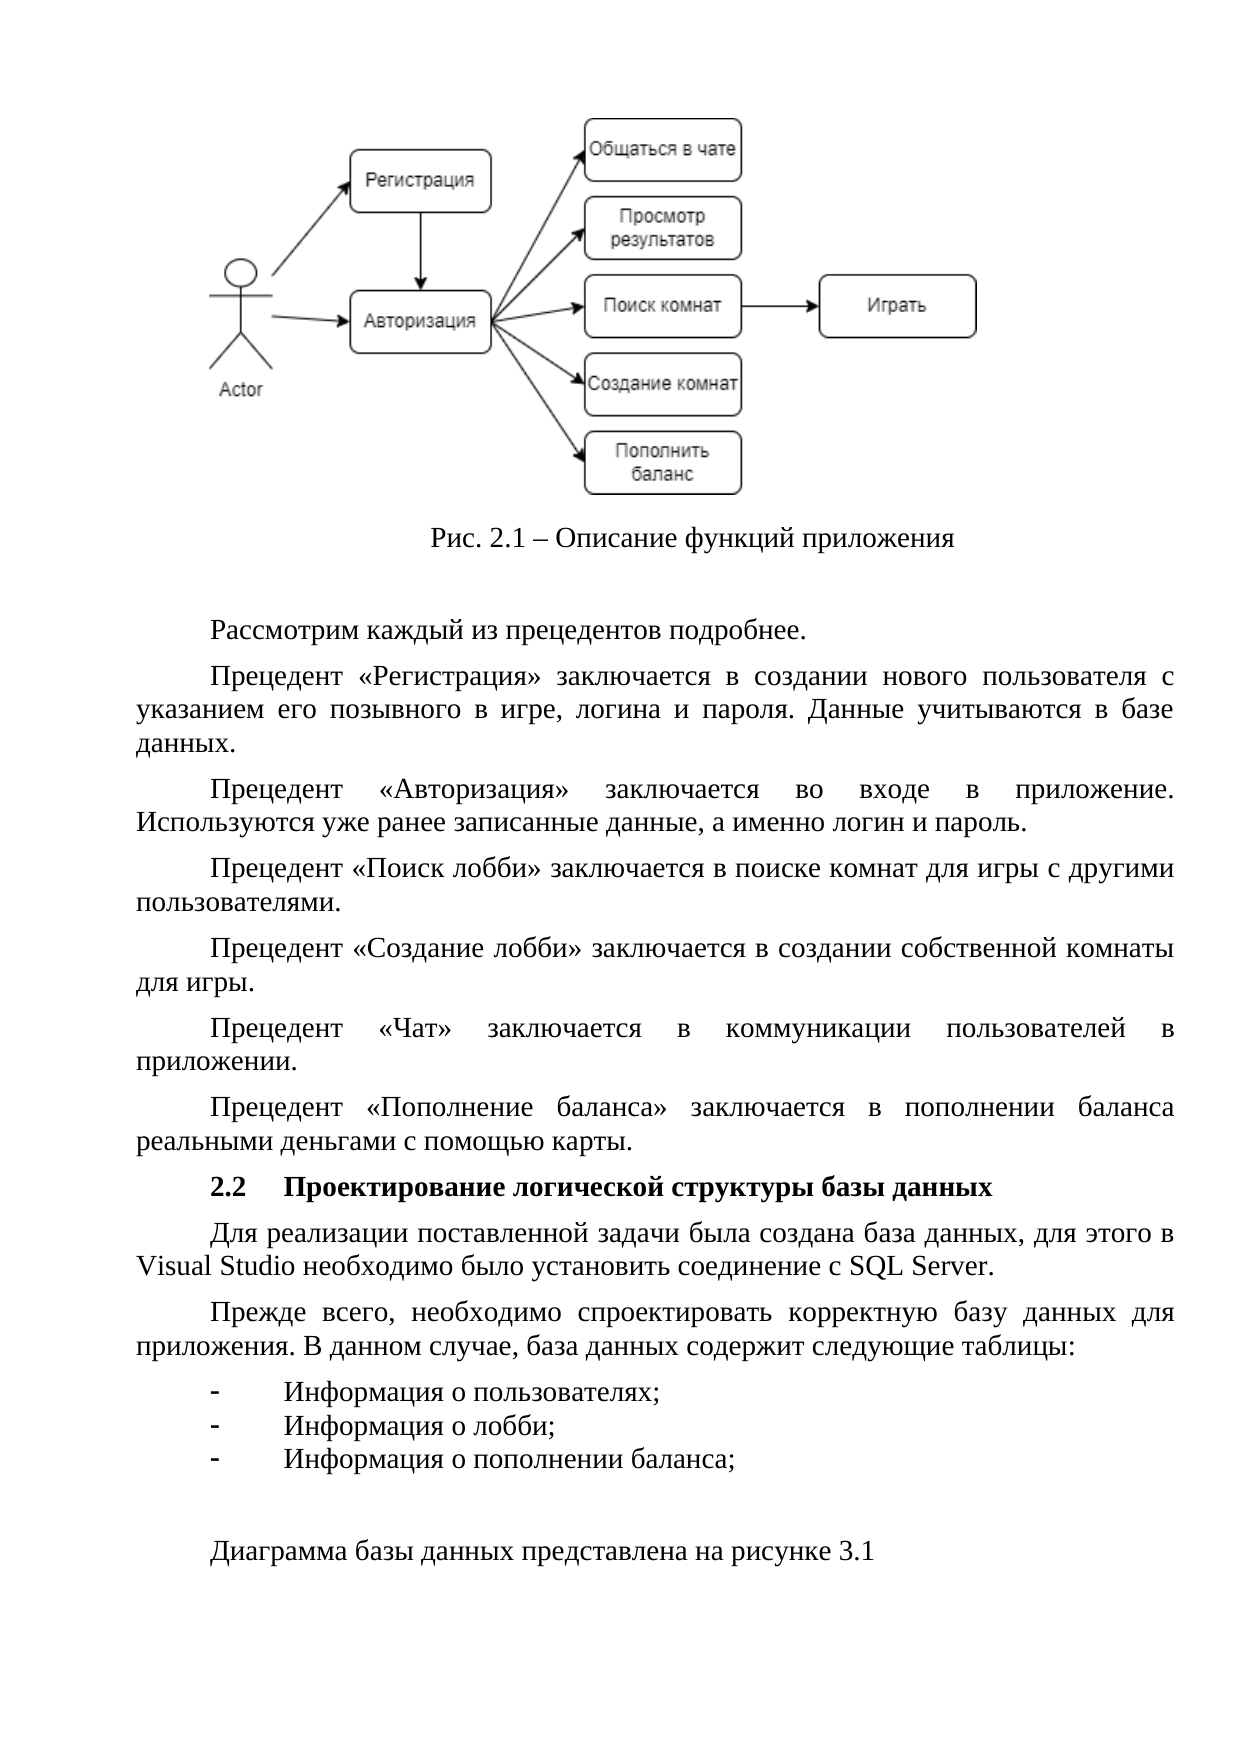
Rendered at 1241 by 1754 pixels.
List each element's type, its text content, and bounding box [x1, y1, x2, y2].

subtitle Проектирование логической структуры базы данных [136, 1169, 1175, 1202]
text Прецедент «Создание лобби» заключается в создании собственной комнаты для игры. [136, 930, 1175, 997]
list Информация о пользователях; [136, 1374, 1175, 1408]
text Диаграмма базы данных представлена на рисунке 3.1 [136, 1533, 1175, 1567]
text Прецедент «Чат» заключается в коммуникации пользователей в приложении. [136, 1010, 1175, 1077]
text Прецедент «Авторизация» заключается во входе в приложение. Используются уже ранее записанные данные, а именно логин и пароль. [136, 771, 1175, 838]
text Прецедент «Пополнение баланса» заключается в пополнении баланса реальными деньгами с помощью карты. [136, 1089, 1175, 1156]
list Информация о пополнении баланса; [136, 1441, 1175, 1475]
text Рассмотрим каждый из прецедентов подробнее. [136, 612, 1175, 645]
picture [209, 118, 977, 495]
text Прецедент «Регистрация» заключается в создании нового пользователя с указанием его позывного в игре, логина и пароля. Данные учитываются в базе данных. [136, 658, 1175, 758]
text Прецедент «Поиск лобби» заключается в поиске комнат для игры с другими пользователями. [136, 851, 1175, 918]
list Информация о лобби; [136, 1408, 1175, 1441]
text Для реализации поставленной задачи была создана база данных, для этого в Visual Studio необходимо было установить соединение с SQL Server. [136, 1215, 1175, 1282]
text Прежде всего, необходимо спроектировать корректную базу данных для приложения. В данном случае, база данных содержит следующие таблицы: [136, 1294, 1175, 1362]
text Рис. 2.1 – Описание функций приложения [136, 520, 1175, 553]
